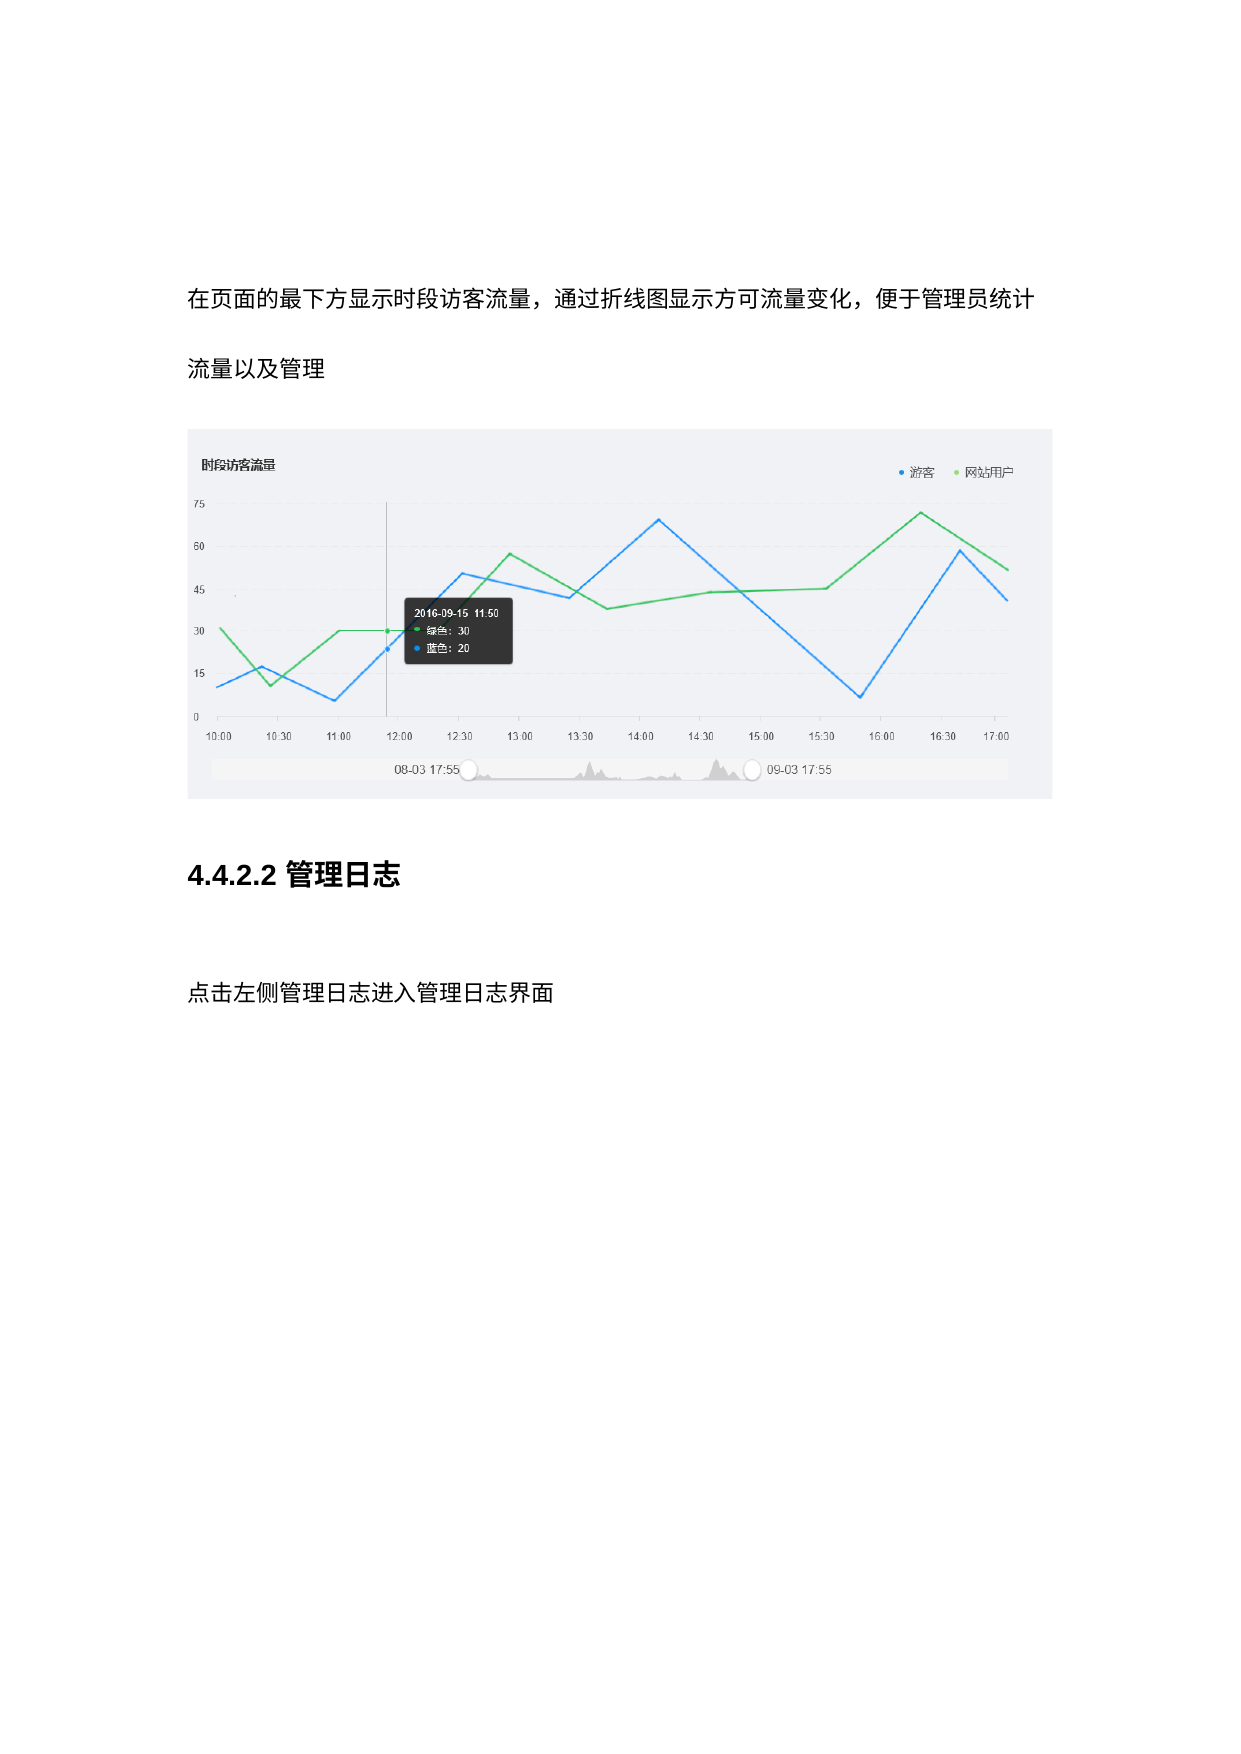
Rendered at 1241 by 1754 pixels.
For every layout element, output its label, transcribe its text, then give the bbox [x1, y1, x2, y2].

picture [187, 429, 1053, 799]
text 在页面的最下方显示时段访客流量，通过折线图显示方可流量变化，便于管理员统计流量以及管理 [187, 265, 1053, 400]
text 点击左侧管理日志进入管理日志界面 [187, 959, 1053, 1024]
subtitle 4.4.2.2 管理日志 [187, 840, 1053, 905]
